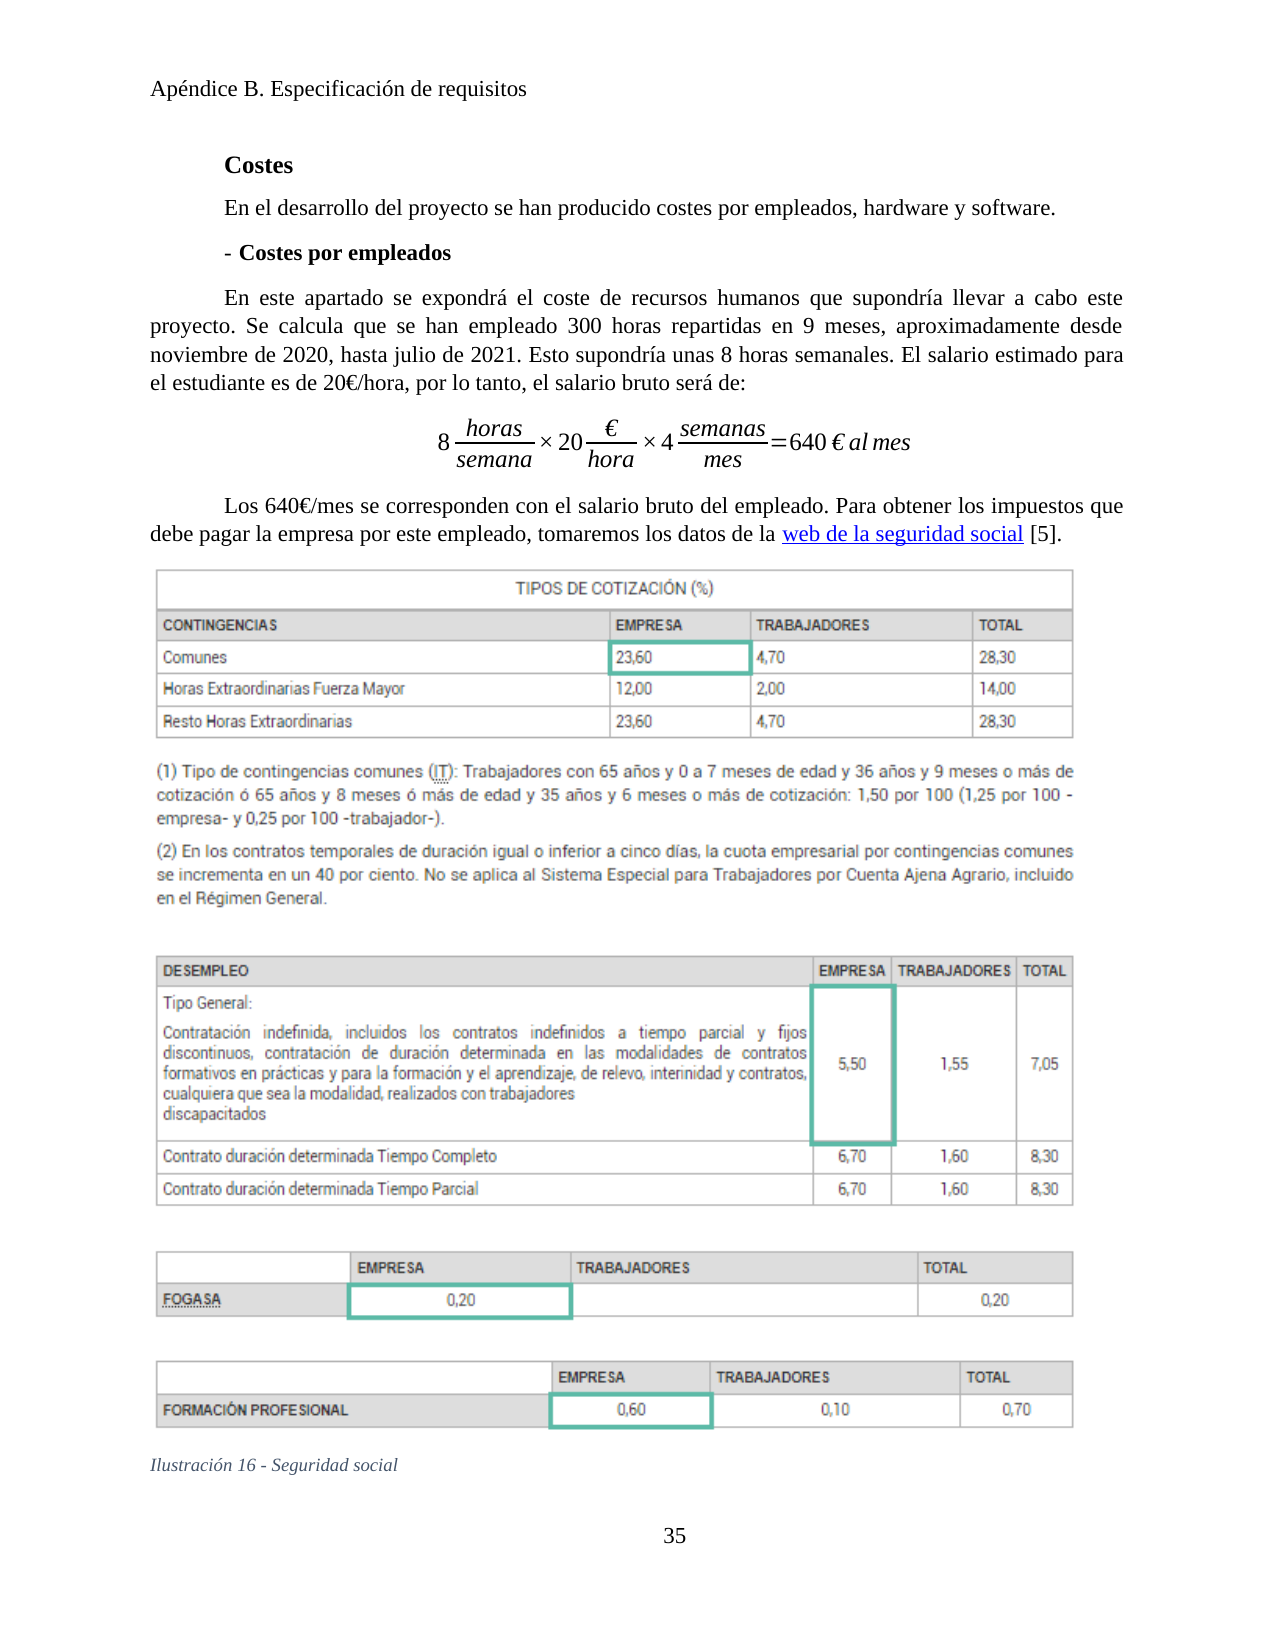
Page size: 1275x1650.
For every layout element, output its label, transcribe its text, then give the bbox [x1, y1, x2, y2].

text Los 640€/mes se corresponden con el salario bruto del empleado. Para obtener los impuestos que debe pagar la empresa por este empleado, tomaremos los datos de la web de la seguridad social [5]. [150, 492, 1125, 547]
text En este apartado se expondrá el coste de recursos humanos que supondría llevar a cabo este proyecto. Se calcula que se han empleado 300 horas repartidas en 9 meses, aproximadamente desde noviembre de 2020, hasta julio de 2021. Esto supondría unas 8 horas semanales. El salario estimado para el estudiante es de 20€/hora, por lo tanto, el salario bruto será de: [150, 284, 1125, 395]
text En el desarrollo del proyecto se han producido costes por empleados, hardware y software. [150, 193, 1125, 220]
text Ilustración 16 - Seguridad social [150, 1454, 1125, 1476]
picture [150, 565, 1080, 1436]
subtitle Costes [150, 150, 1125, 179]
list Costes por empleados [224, 239, 1125, 265]
